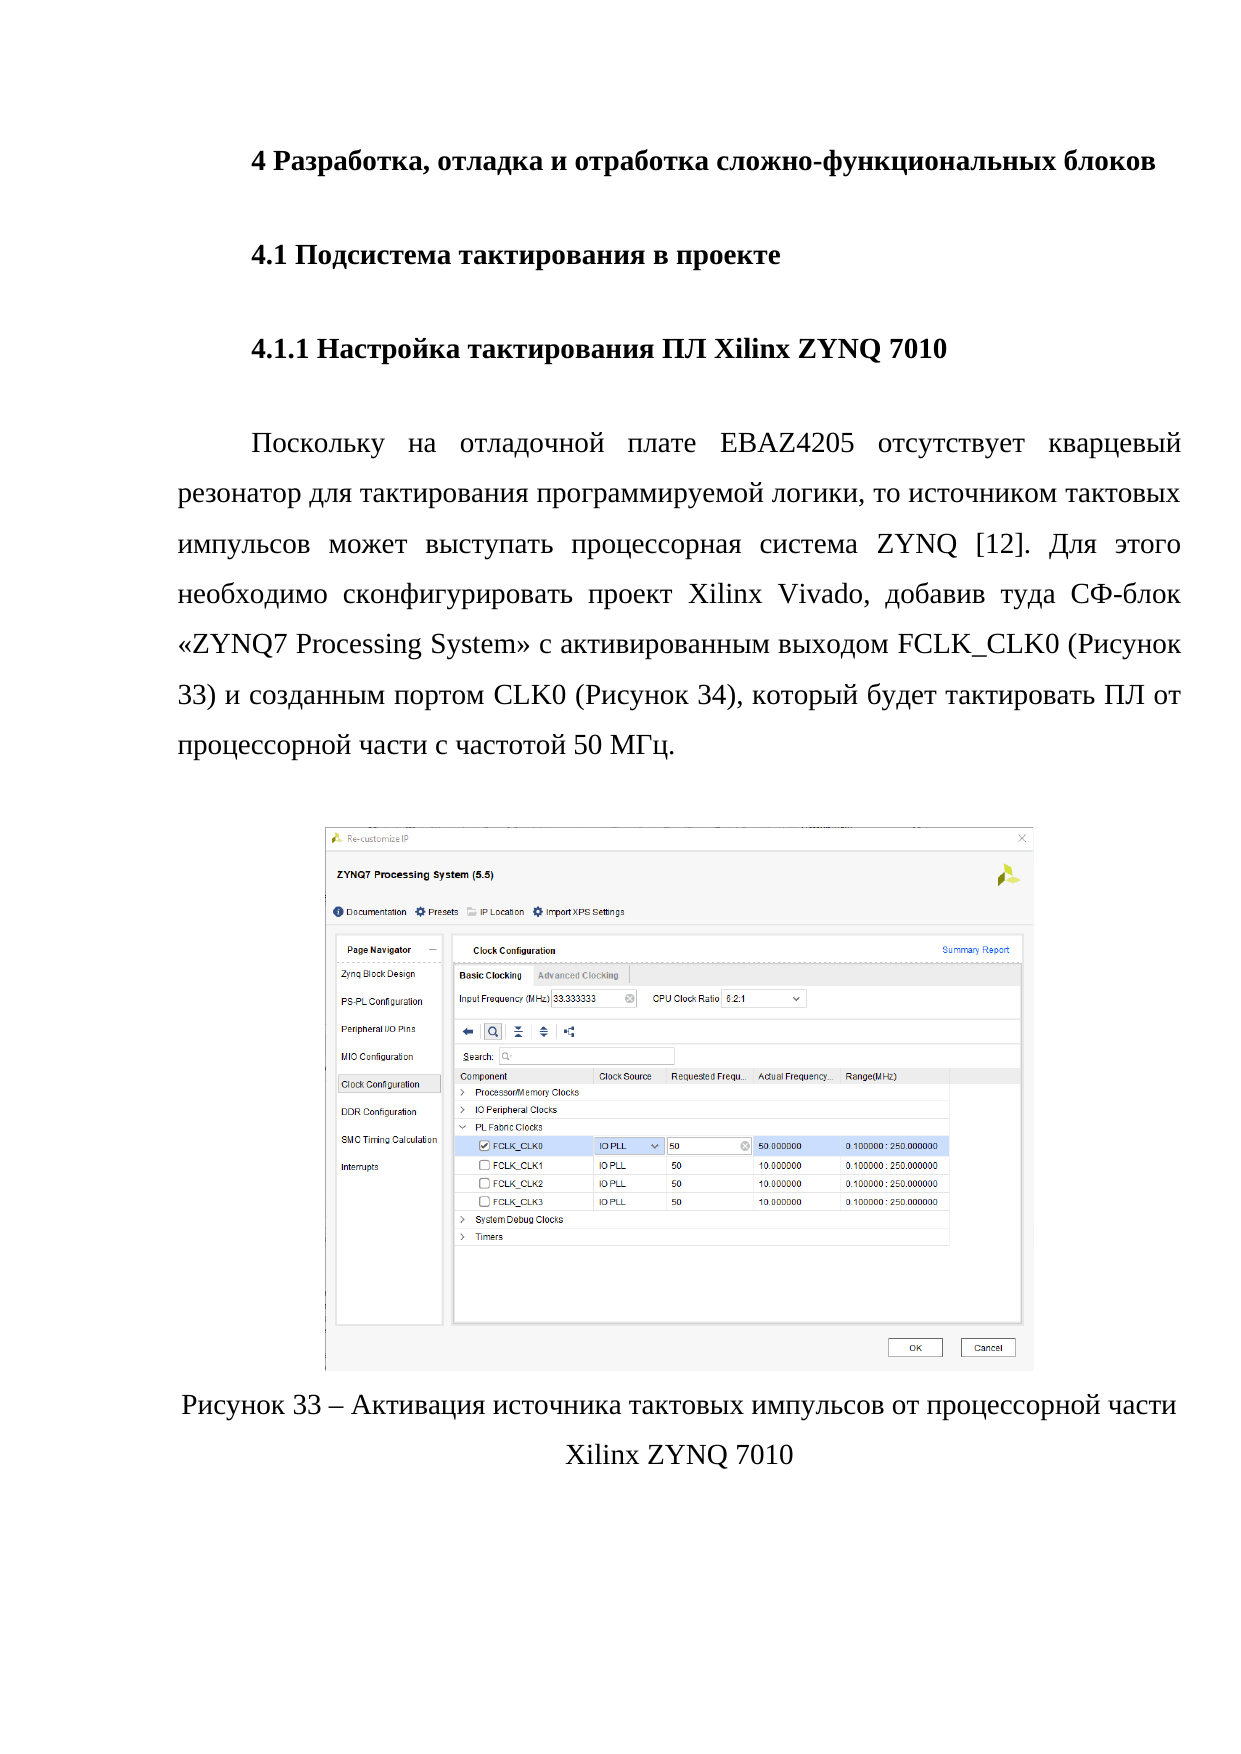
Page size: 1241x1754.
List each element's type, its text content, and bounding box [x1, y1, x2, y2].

subtitle Разработка, отладка и отработка сложно-функциональных блоков [177, 143, 1181, 177]
picture [325, 827, 1034, 1371]
text Поскольку на отладочной плате EBAZ4205 отсутствует кварцевый резонатор для тактирования программируемой логики, то источником тактовых импульсов может выступать процессорная система ZYNQ [12]. Для этого необходимо сконфигурировать проект Xilinx Vivado, добавив туда СФ-блок «ZYNQ7 Processing System» с активированным выходом FCLK_CLK0 (Рисунок 33) и созданным портом CLK0 (Рисунок 34), который будет тактировать ПЛ от процессорной части с частотой 50 МГц. [177, 425, 1181, 761]
subtitle Подсистема тактирования в проекте [177, 237, 1181, 271]
text Рисунок 33 – Активация источника тактовых импульсов от процессорной части Xilinx ZYNQ 7010 [177, 1387, 1181, 1471]
subtitle Настройка тактирования ПЛ Xilinx ZYNQ 7010 [177, 331, 1181, 365]
